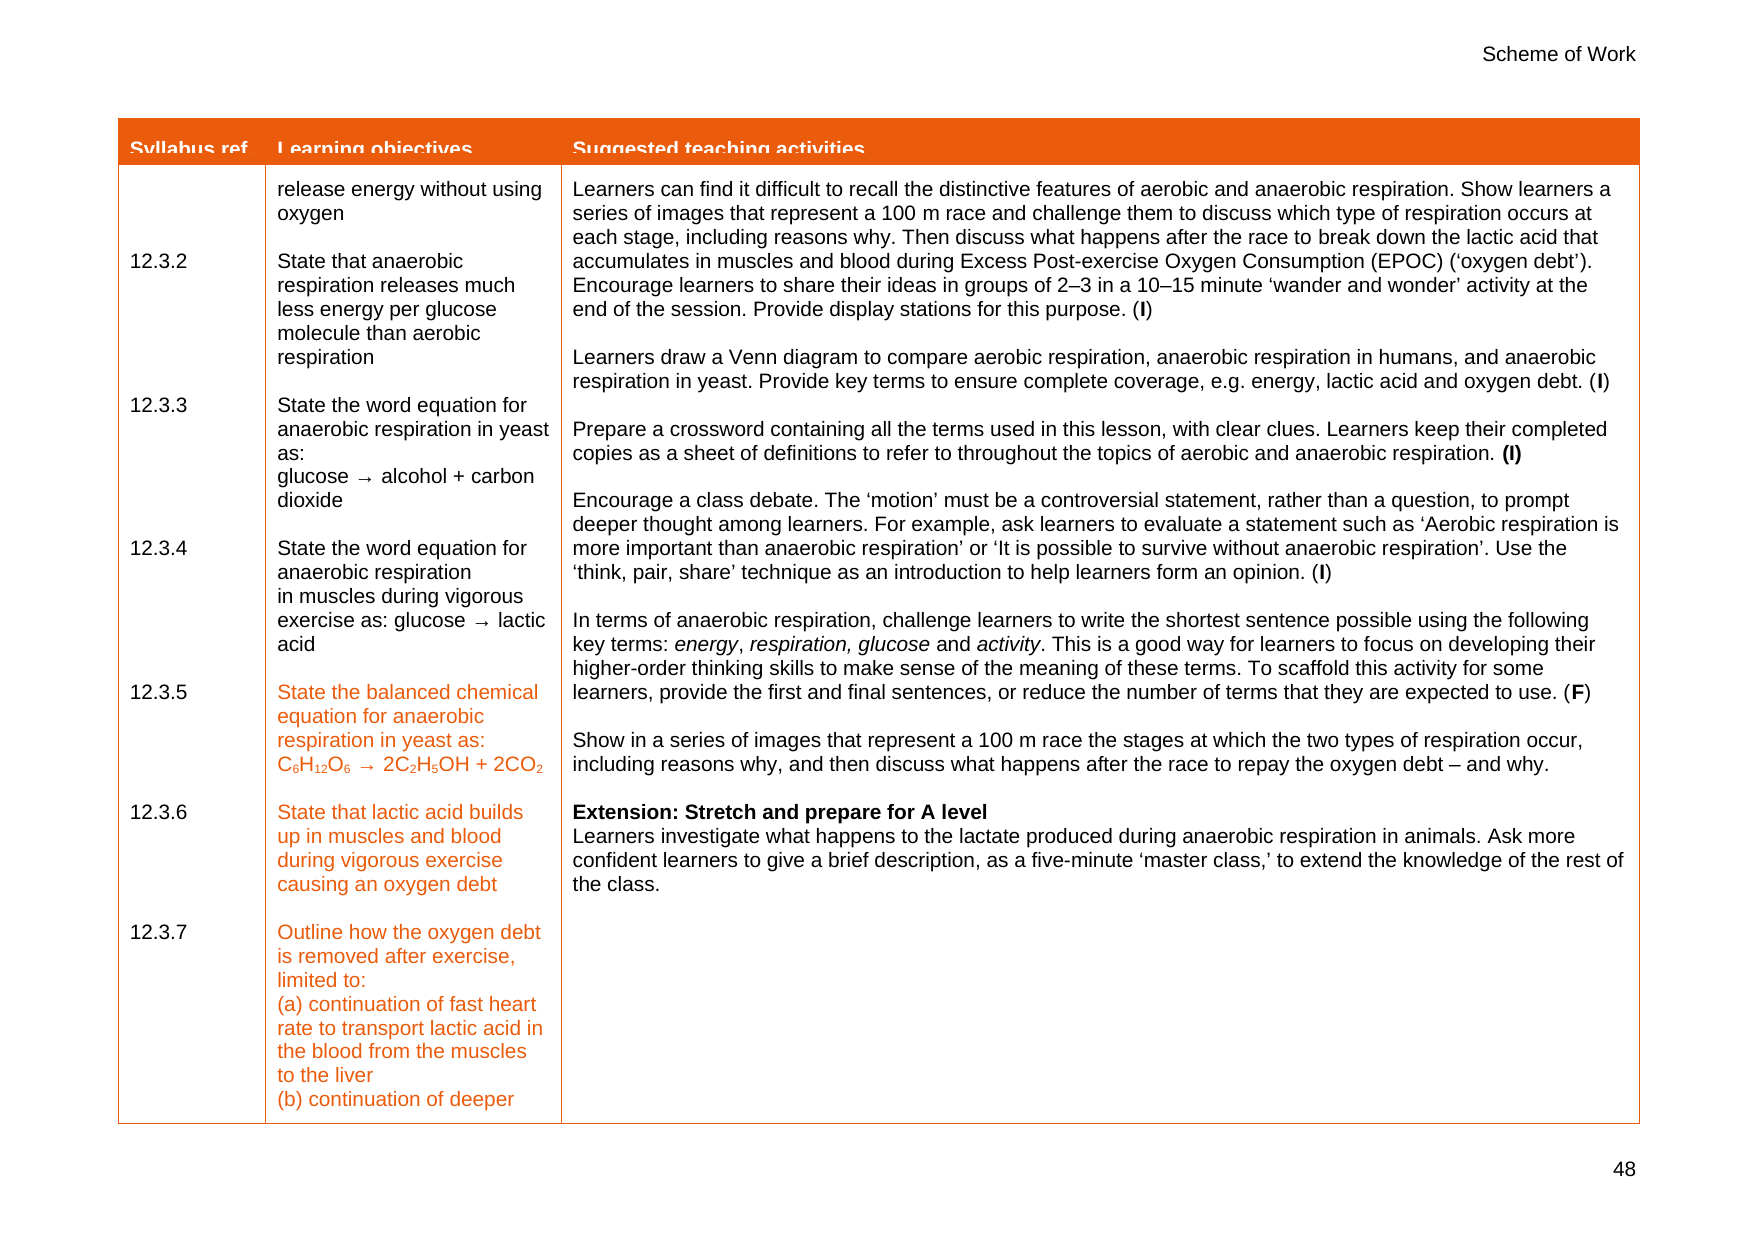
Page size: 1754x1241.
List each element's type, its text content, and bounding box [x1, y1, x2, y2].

table_header Learning objectives [266, 119, 561, 164]
table_header Suggested teaching activities [562, 119, 1639, 164]
table_header Syllabus ref. [119, 119, 265, 164]
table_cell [266, 165, 561, 1123]
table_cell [562, 165, 1639, 1123]
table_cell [119, 165, 265, 1123]
